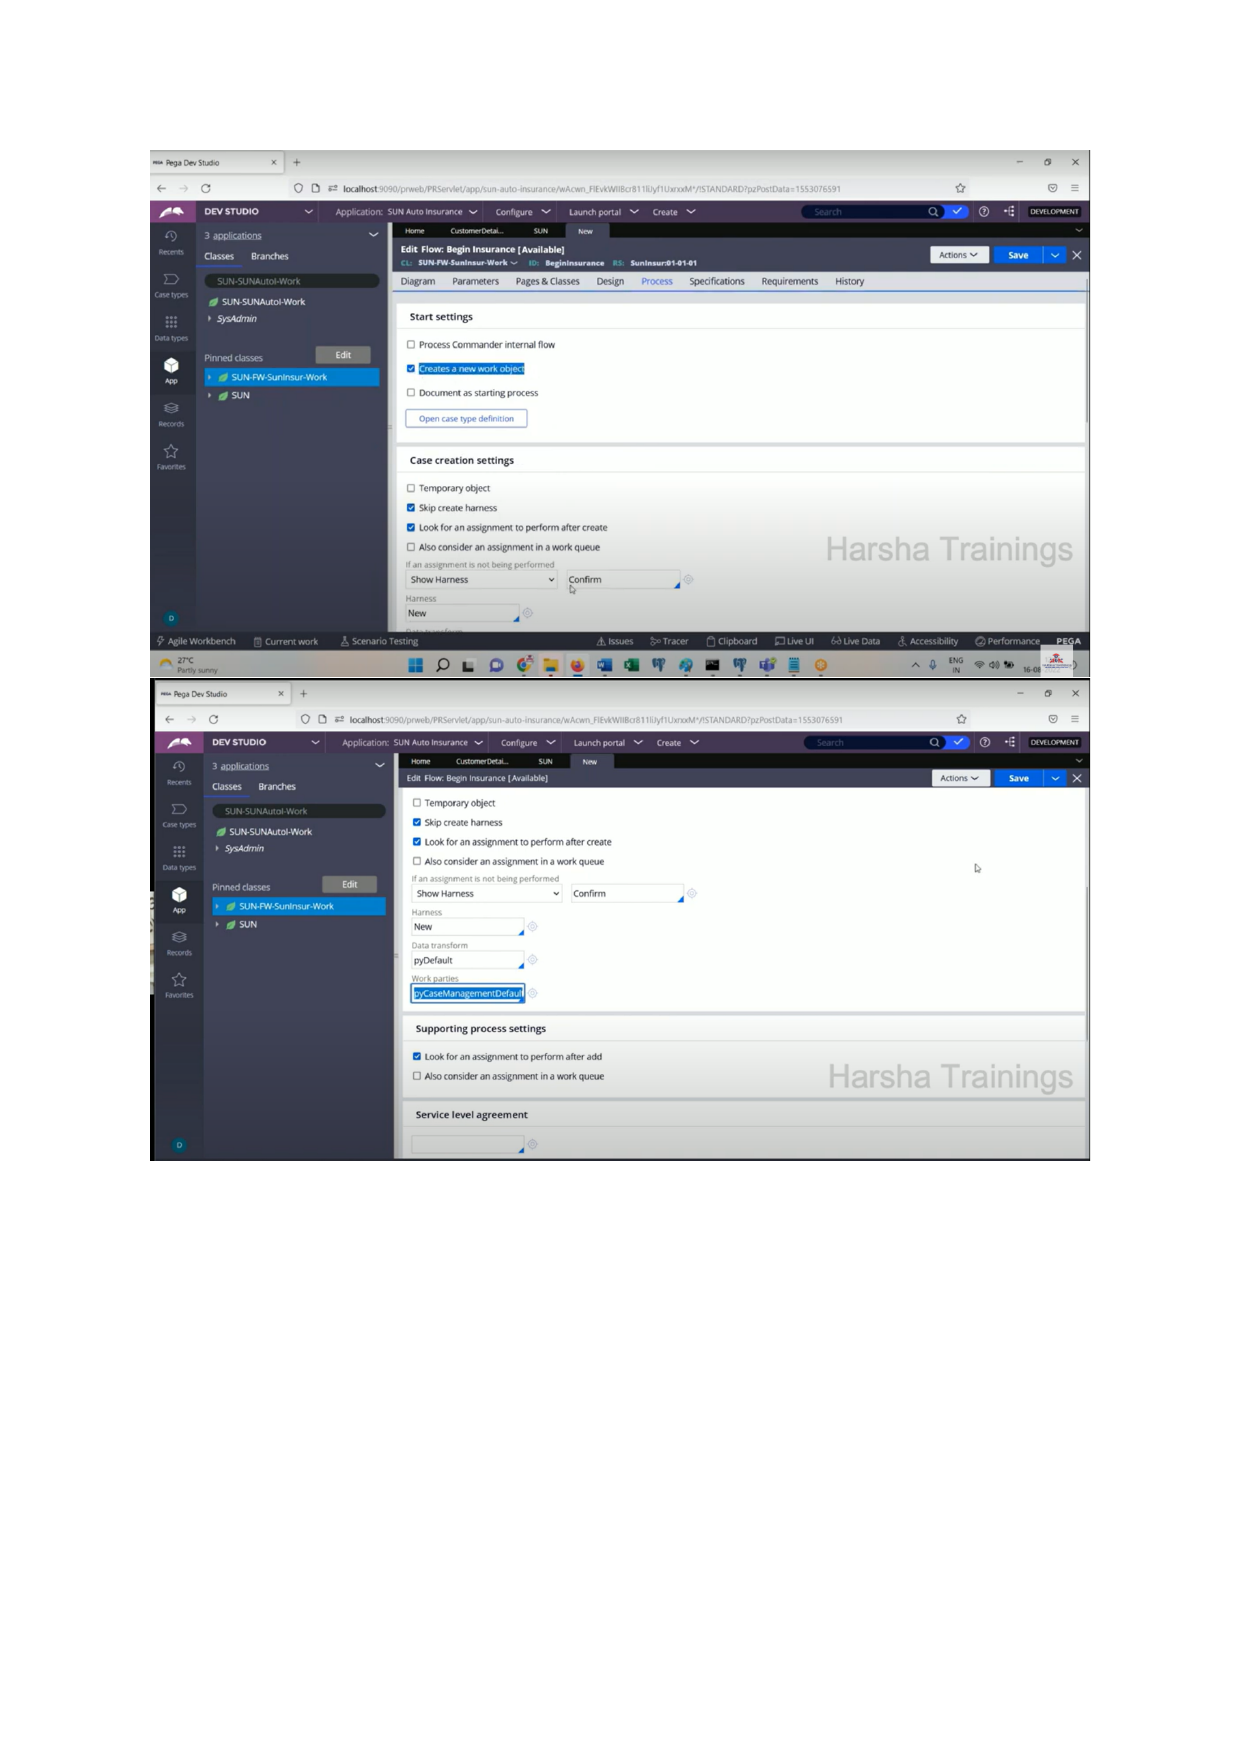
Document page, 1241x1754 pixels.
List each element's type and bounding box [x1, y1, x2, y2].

picture [150, 150, 1091, 677]
picture [150, 678, 1091, 1161]
